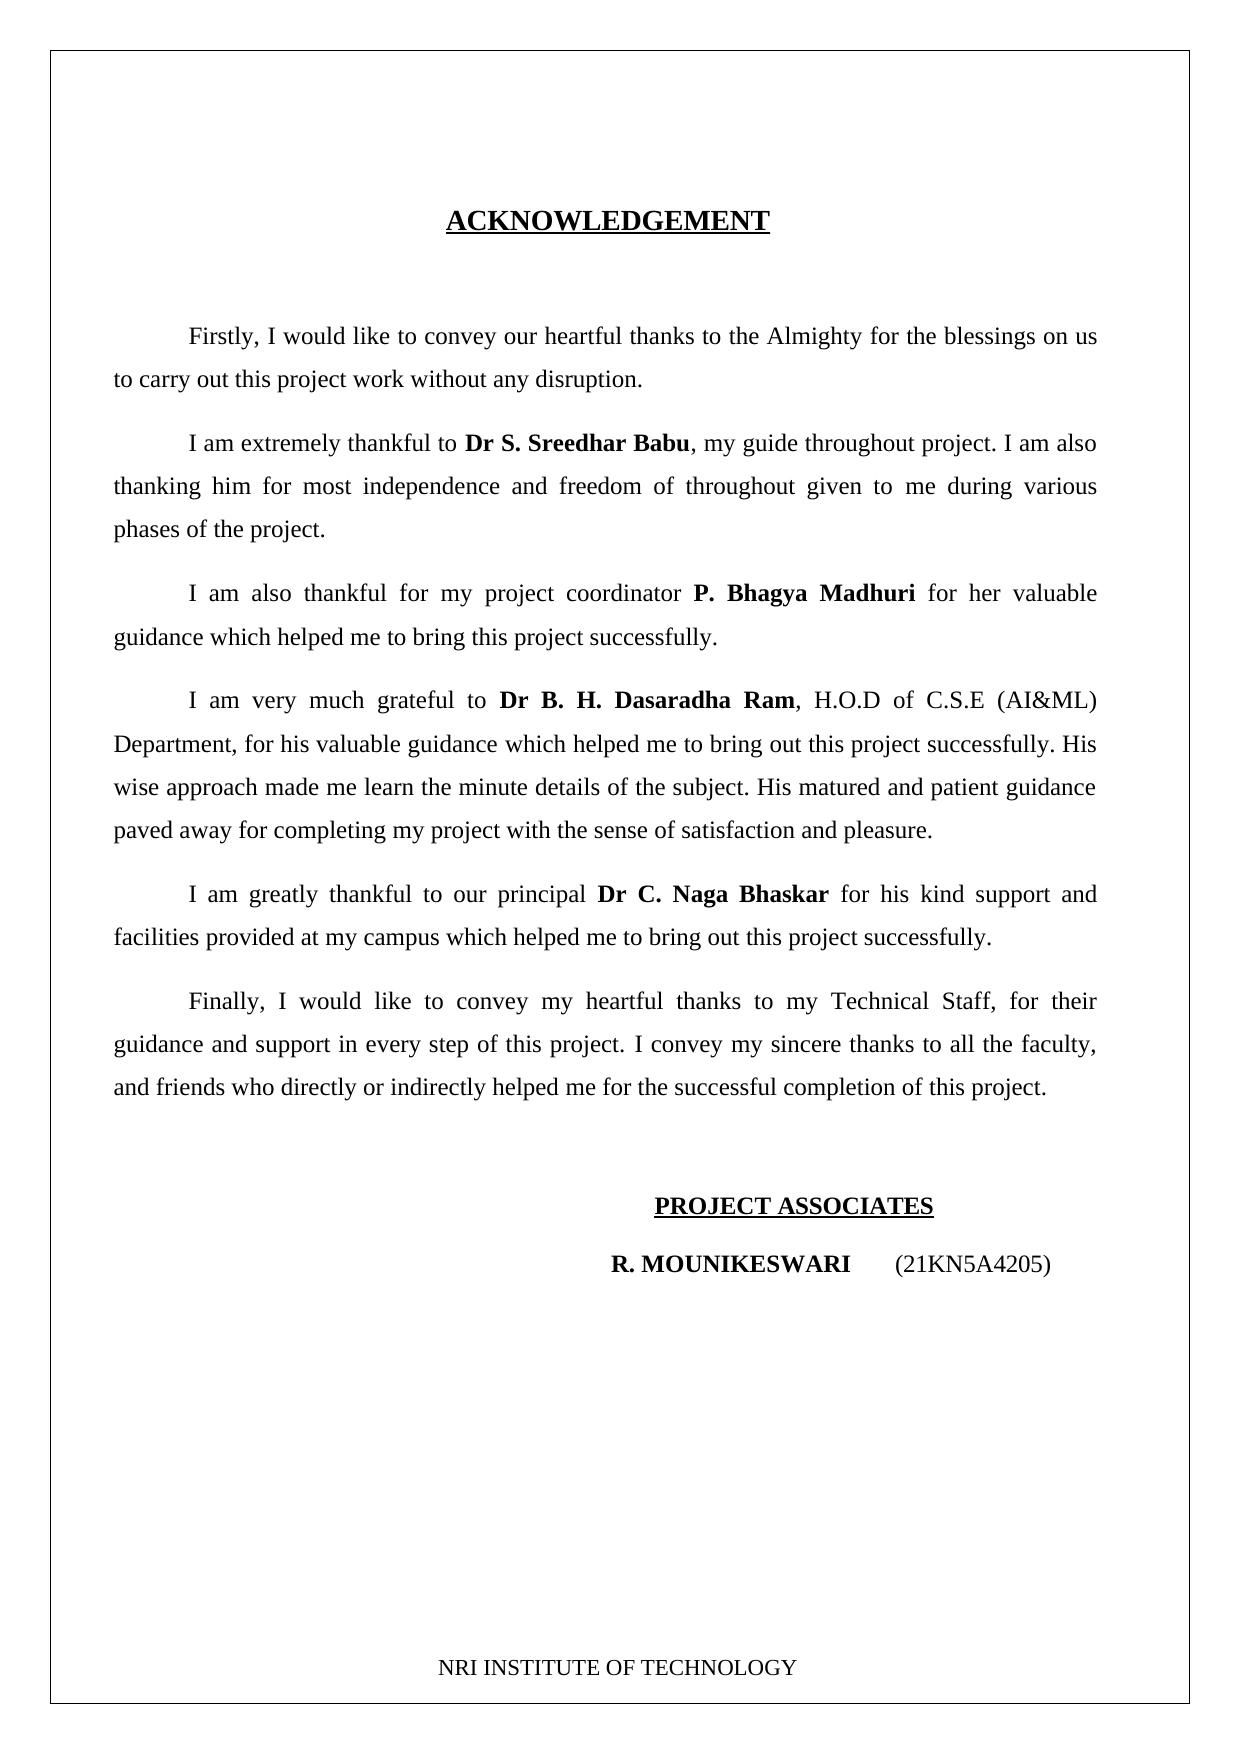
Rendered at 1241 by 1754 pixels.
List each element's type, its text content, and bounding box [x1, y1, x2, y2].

text R. MOUNIKESWARI (21KN5A4205) [547, 1249, 1083, 1277]
text PROJECT ASSOCIATES [623, 1191, 1151, 1220]
text I am extremely thankful to Dr S. Sreedhar Babu, my guide throughout project. I am also thanking him for most independence and freedom of throughout given to me during various phases of the project. [113, 428, 1097, 543]
text I am also thankful for my project coordinator P. Bhagya Madhuri for her valuable guidance which helped me to bring this project successfully. [113, 578, 1097, 650]
text I am very much grateful to Dr B. H. Dasaradha Ram, H.O.D of C.S.E (AI&ML) Department, for his valuable guidance which helped me to bring out this project successfully. His wise approach made me learn the minute details of the subject. His matured and patient guidance paved away for completing my project with the sense of satisfaction and pleasure. [113, 686, 1097, 844]
text Firstly, I would like to convey our heartful thanks to the Almighty for the blessings on us to carry out this project work without any disruption. [113, 321, 1097, 393]
text Finally, I would like to convey my heartful thanks to my Technical Staff, for their guidance and support in every step of this project. I convey my sincere thanks to all the faculty, and friends who directly or indirectly helped me for the successful completion of this project. [113, 986, 1097, 1101]
subtitle ACKNOWLEDGEMENT [264, 203, 951, 236]
text I am greatly thankful to our principal Dr C. Naga Bhaskar for his kind support and facilities provided at my campus which helped me to bring out this project successfully. [113, 879, 1097, 951]
